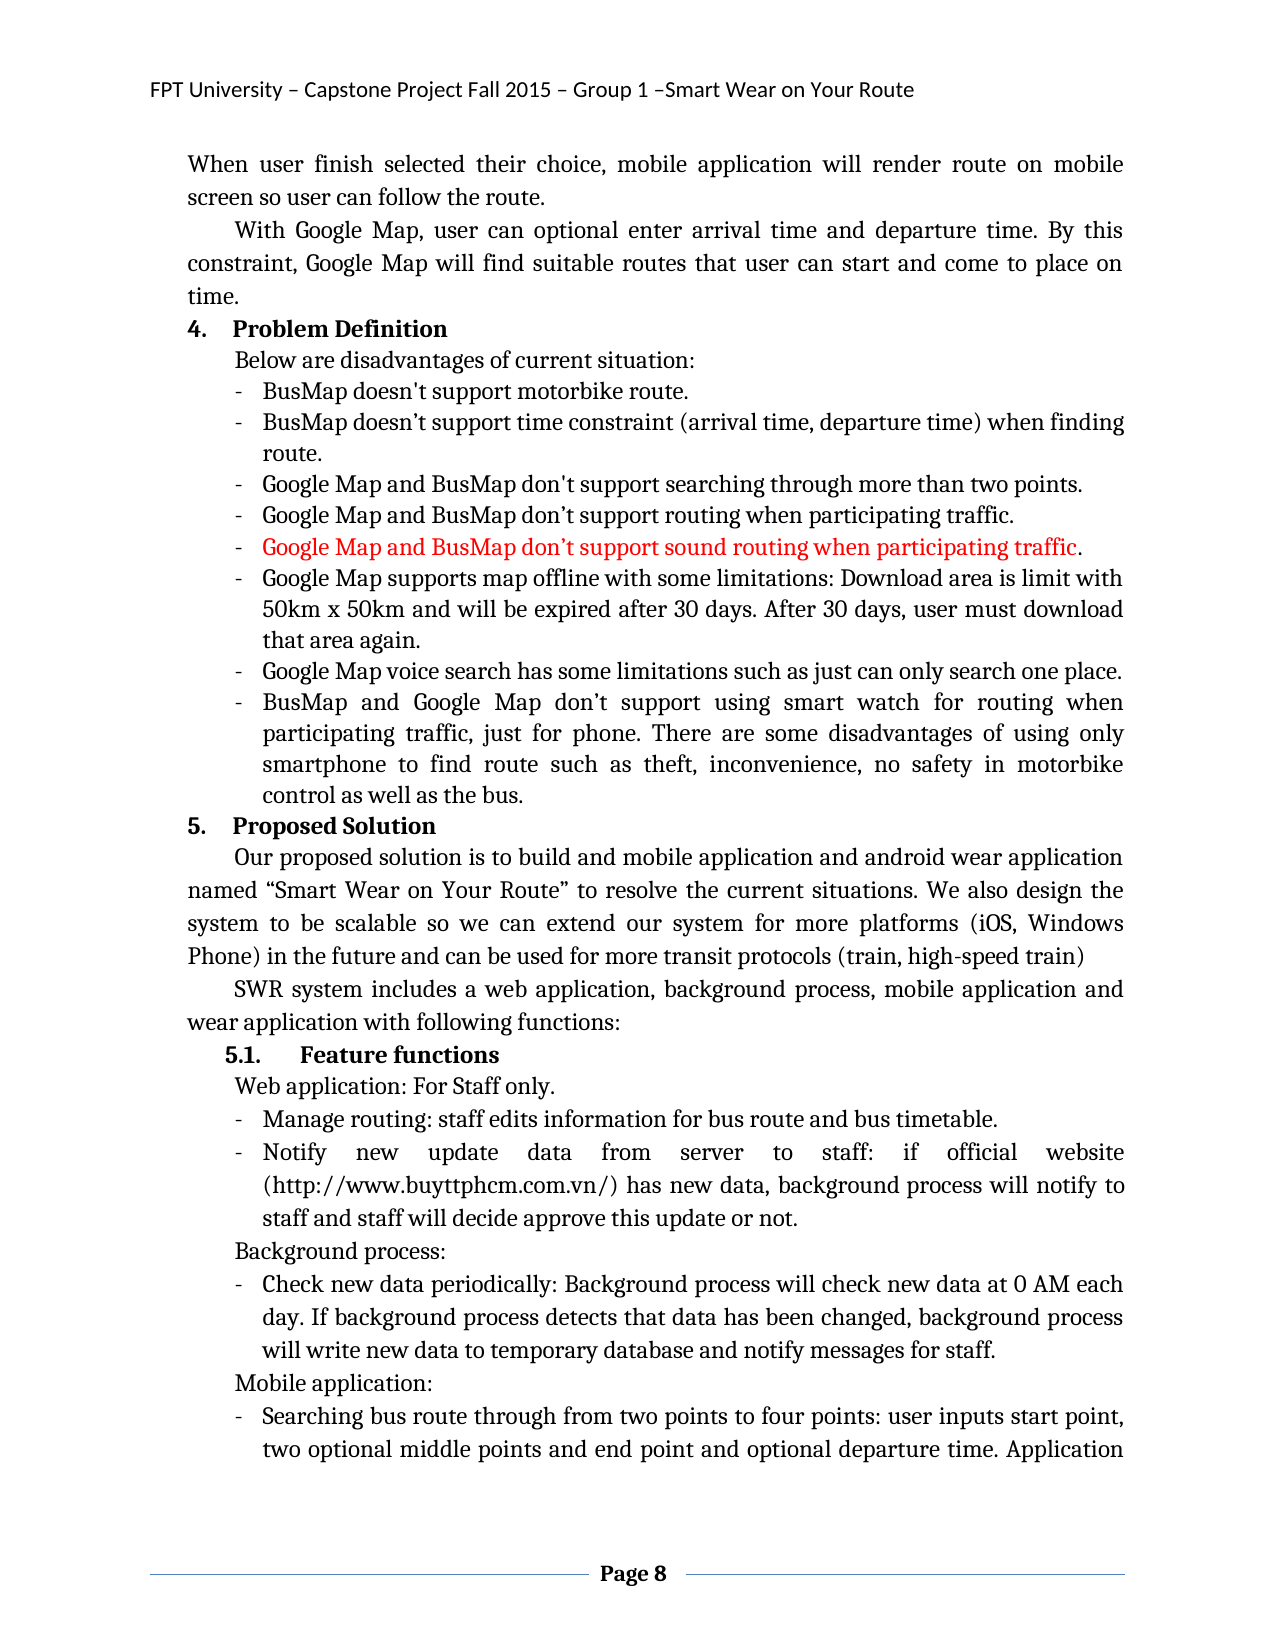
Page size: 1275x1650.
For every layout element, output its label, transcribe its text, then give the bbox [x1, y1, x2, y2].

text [187, 150, 1125, 212]
list Below are disadvantages of current situation: [187, 346, 1125, 375]
text With Google Map, user can optional enter arrival time and departure time. By this constraint, Google Map will find suitable routes that user can start and come to place on time. [187, 216, 1125, 311]
subtitle Proposed Solution [187, 812, 1125, 841]
text Background process: [187, 1237, 1125, 1266]
list Notify new update data from server to staff: if official website (http://www.buyttphcm.com.vn/) has new data, background process will notify to staff and staff will decide approve this update or not. [234, 1138, 1125, 1233]
list Google Map and BusMap don’t support routing when participating traffic. [234, 501, 1125, 530]
list BusMap and Google Map don’t support using smart watch for routing when participating traffic, just for phone. There are some disadvantages of using only smartphone to find route such as theft, inconvenience, no safety in motorbike control as well as the bus. [234, 688, 1125, 809]
list Check new data periodically: Background process will check new data at 0 AM each day. If background process detects that data has been changed, background process will write new data to temporary database and notify messages for staff. [234, 1270, 1125, 1365]
list Google Map and BusMap don't support searching through more than two points. [234, 470, 1125, 499]
text SWR system includes a web application, background process, mobile application and wear application with following functions: [187, 975, 1125, 1037]
list BusMap doesn’t support time constraint (arrival time, departure time) when finding route. [234, 408, 1125, 468]
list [234, 1402, 1125, 1464]
subtitle Problem Definition [187, 315, 1125, 344]
list Google Map supports map offline with some limitations: Download area is limit with 50km x 50km and will be expired after 30 days. After 30 days, user must download that area again. [234, 563, 1125, 654]
list Google Map and BusMap don’t support sound routing when participating traffic. [234, 532, 1125, 561]
text Our proposed solution is to build and mobile application and android wear application named “Smart Wear on Your Route” to resolve the current situations. We also design the system to be scalable so we can extend our system for more platforms (iOS, Windows Phone) in the future and can be used for more transit protocols (train, high-speed train) [187, 843, 1125, 971]
list Google Map voice search has some limitations such as just can only search one place. [234, 657, 1125, 685]
list BusMap doesn't support motorbike route. [234, 377, 1125, 406]
text Mobile application: [187, 1369, 1125, 1398]
text Web application: For Staff only. [187, 1072, 1125, 1101]
list Manage routing: staff edits information for bus route and bus timetable. [234, 1105, 1125, 1134]
subtitle Feature functions [225, 1041, 1125, 1070]
